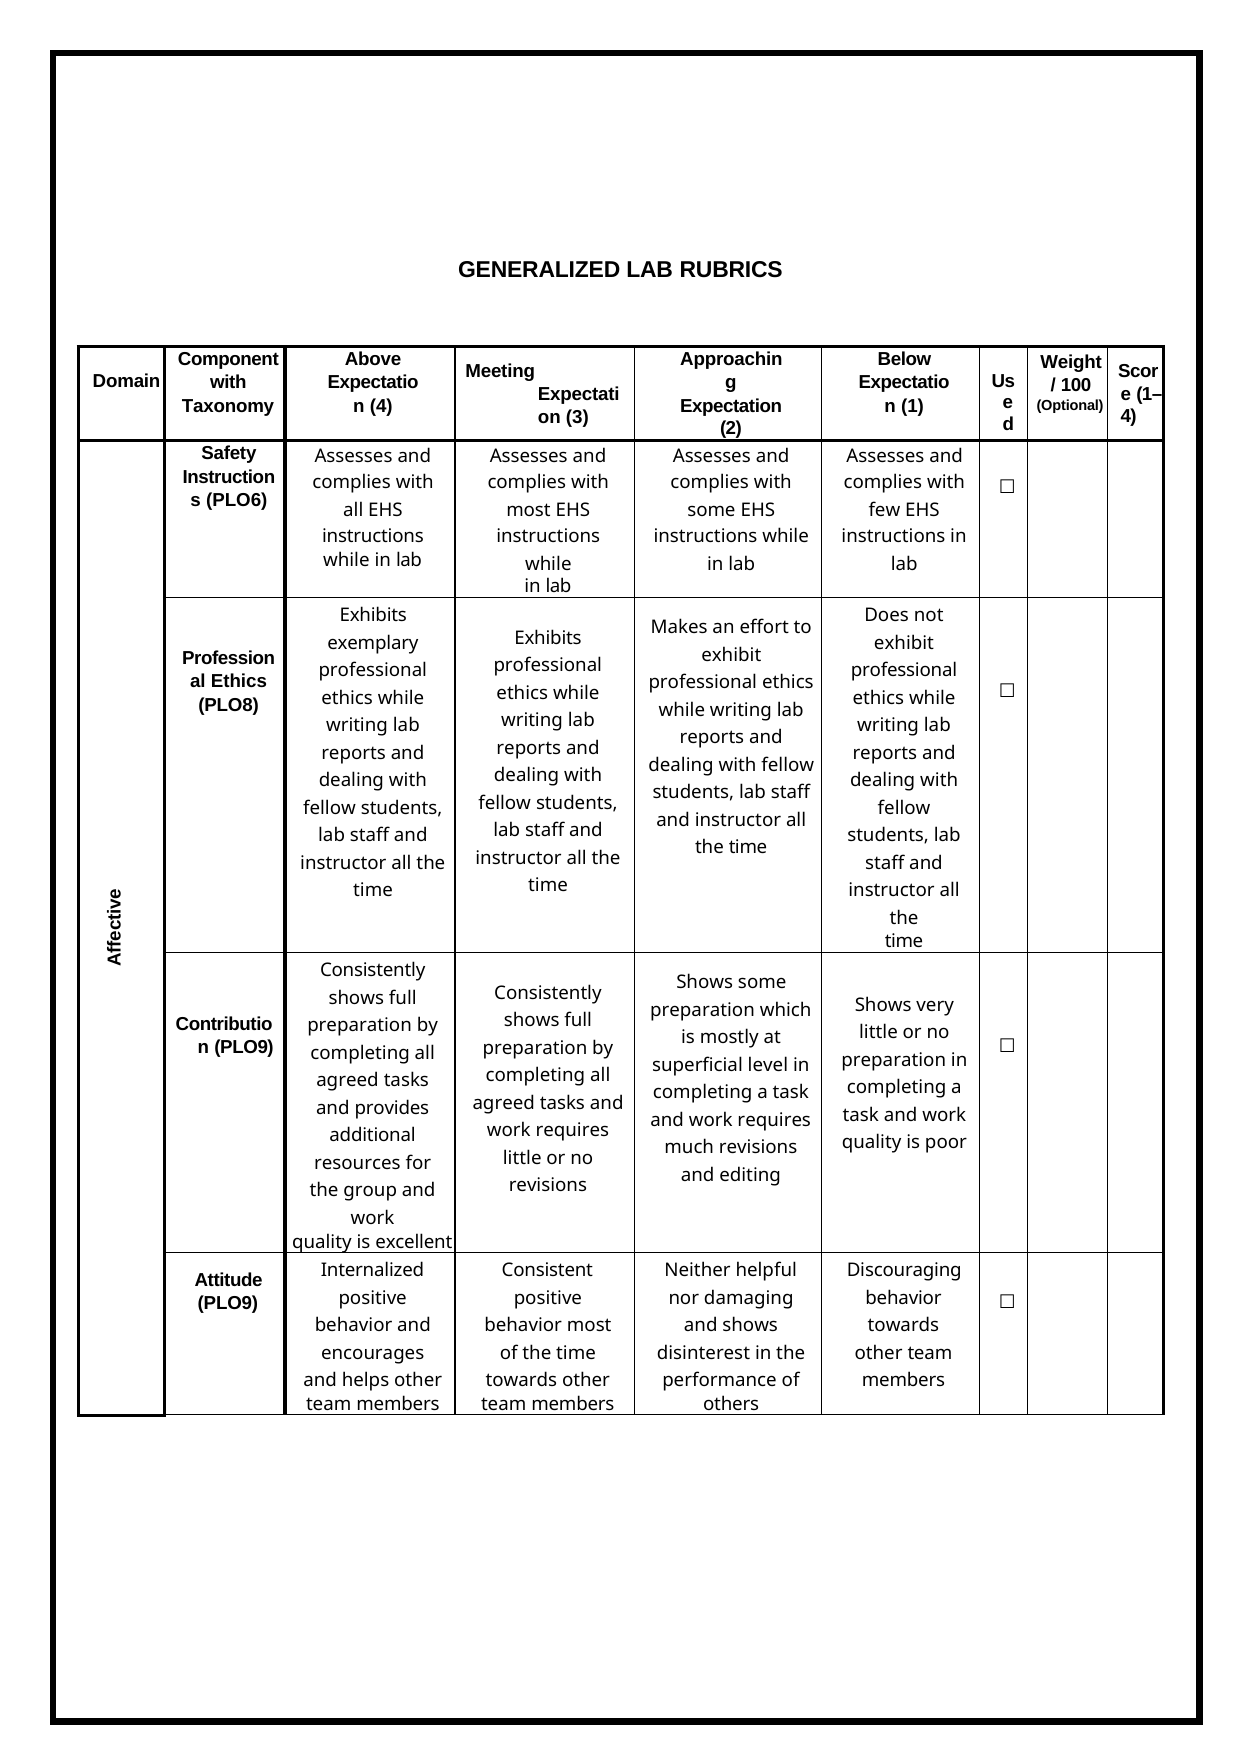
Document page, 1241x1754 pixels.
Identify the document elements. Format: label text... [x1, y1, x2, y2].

text GENERALIZED LAB RUBRICS [75, 256, 1165, 282]
table_cell Consistently shows full preparation by completing all agreed tasks and work requires little or no revisions [456, 953, 634, 1252]
table_cell Discouraging behavior towards other team members [822, 1253, 979, 1414]
table_cell ☐ [980, 1253, 1027, 1414]
table_cell Safety Instruction s (PLO6) [166, 442, 283, 597]
table_header Component with Taxonomy [166, 348, 283, 439]
table_cell Shows some preparation which is mostly at superficial level in completing a task and work requires much revisions and editing [635, 953, 821, 1252]
table_cell Assesses and complies with all EHS instructions while in lab [287, 442, 454, 597]
table_header Above Expectatio n (4) [287, 348, 454, 439]
table_cell ☐ [980, 598, 1027, 952]
table_header Meeting Expectati on (3) [456, 348, 634, 439]
table_cell Contributio n (PLO9) [166, 953, 283, 1252]
table_cell Consistently shows full preparation by completing all agreed tasks and provides additional resources for the group and work quality is excellent [287, 953, 454, 1252]
table_cell [1028, 598, 1107, 952]
table_header Below Expectatio n (1) [822, 348, 979, 439]
table_header Approachin g Expectation (2) [635, 348, 821, 439]
table_cell [1108, 953, 1162, 1252]
table_cell [1028, 1253, 1107, 1414]
table_cell Neither helpful nor damaging and shows disinterest in the performance of others [635, 1253, 821, 1414]
table_cell Exhibits exemplary professional ethics while writing lab reports and dealing with fellow students, lab staff and instructor all the time [287, 598, 454, 952]
table_cell Shows very little or no preparation in completing a task and work quality is poor [822, 953, 979, 1252]
table_header Use d [980, 348, 1027, 439]
table_cell Assesses and complies with some EHS instructions while in lab [635, 442, 821, 597]
table_cell Internalized positive behavior and encourages and helps other team members [287, 1253, 454, 1414]
table_cell Consistent positive behavior most of the time towards other team members [456, 1253, 634, 1414]
table_cell Affective [80, 442, 163, 1414]
table_cell [1028, 442, 1107, 597]
table_cell Assesses and complies with few EHS instructions in lab [822, 442, 979, 597]
table_cell ☐ [980, 953, 1027, 1252]
table_cell Profession al Ethics (PLO8) [166, 598, 283, 952]
table_cell [1108, 442, 1162, 597]
table_cell Makes an effort to exhibit professional ethics while writing lab reports and dealing with fellow students, lab staff and instructor all the time [635, 598, 821, 952]
table_cell ☐ [980, 442, 1027, 597]
table_cell Exhibits professional ethics while writing lab reports and dealing with fellow students, lab staff and instructor all the time [456, 598, 634, 952]
table_cell [1028, 953, 1107, 1252]
table_header Domain [80, 348, 163, 439]
table_header Scor e (1– 4) [1108, 348, 1162, 439]
table_cell Attitude (PLO9) [166, 1253, 283, 1414]
table_cell [1108, 1253, 1162, 1414]
table_header Weight / 100 (Optional) [1028, 348, 1107, 439]
table_cell Assesses and complies with most EHS instructions while in lab [456, 442, 634, 597]
table_cell [1108, 598, 1162, 952]
table_cell Does not exhibit professional ethics while writing lab reports and dealing with fellow students, lab staff and instructor all the time [822, 598, 979, 952]
